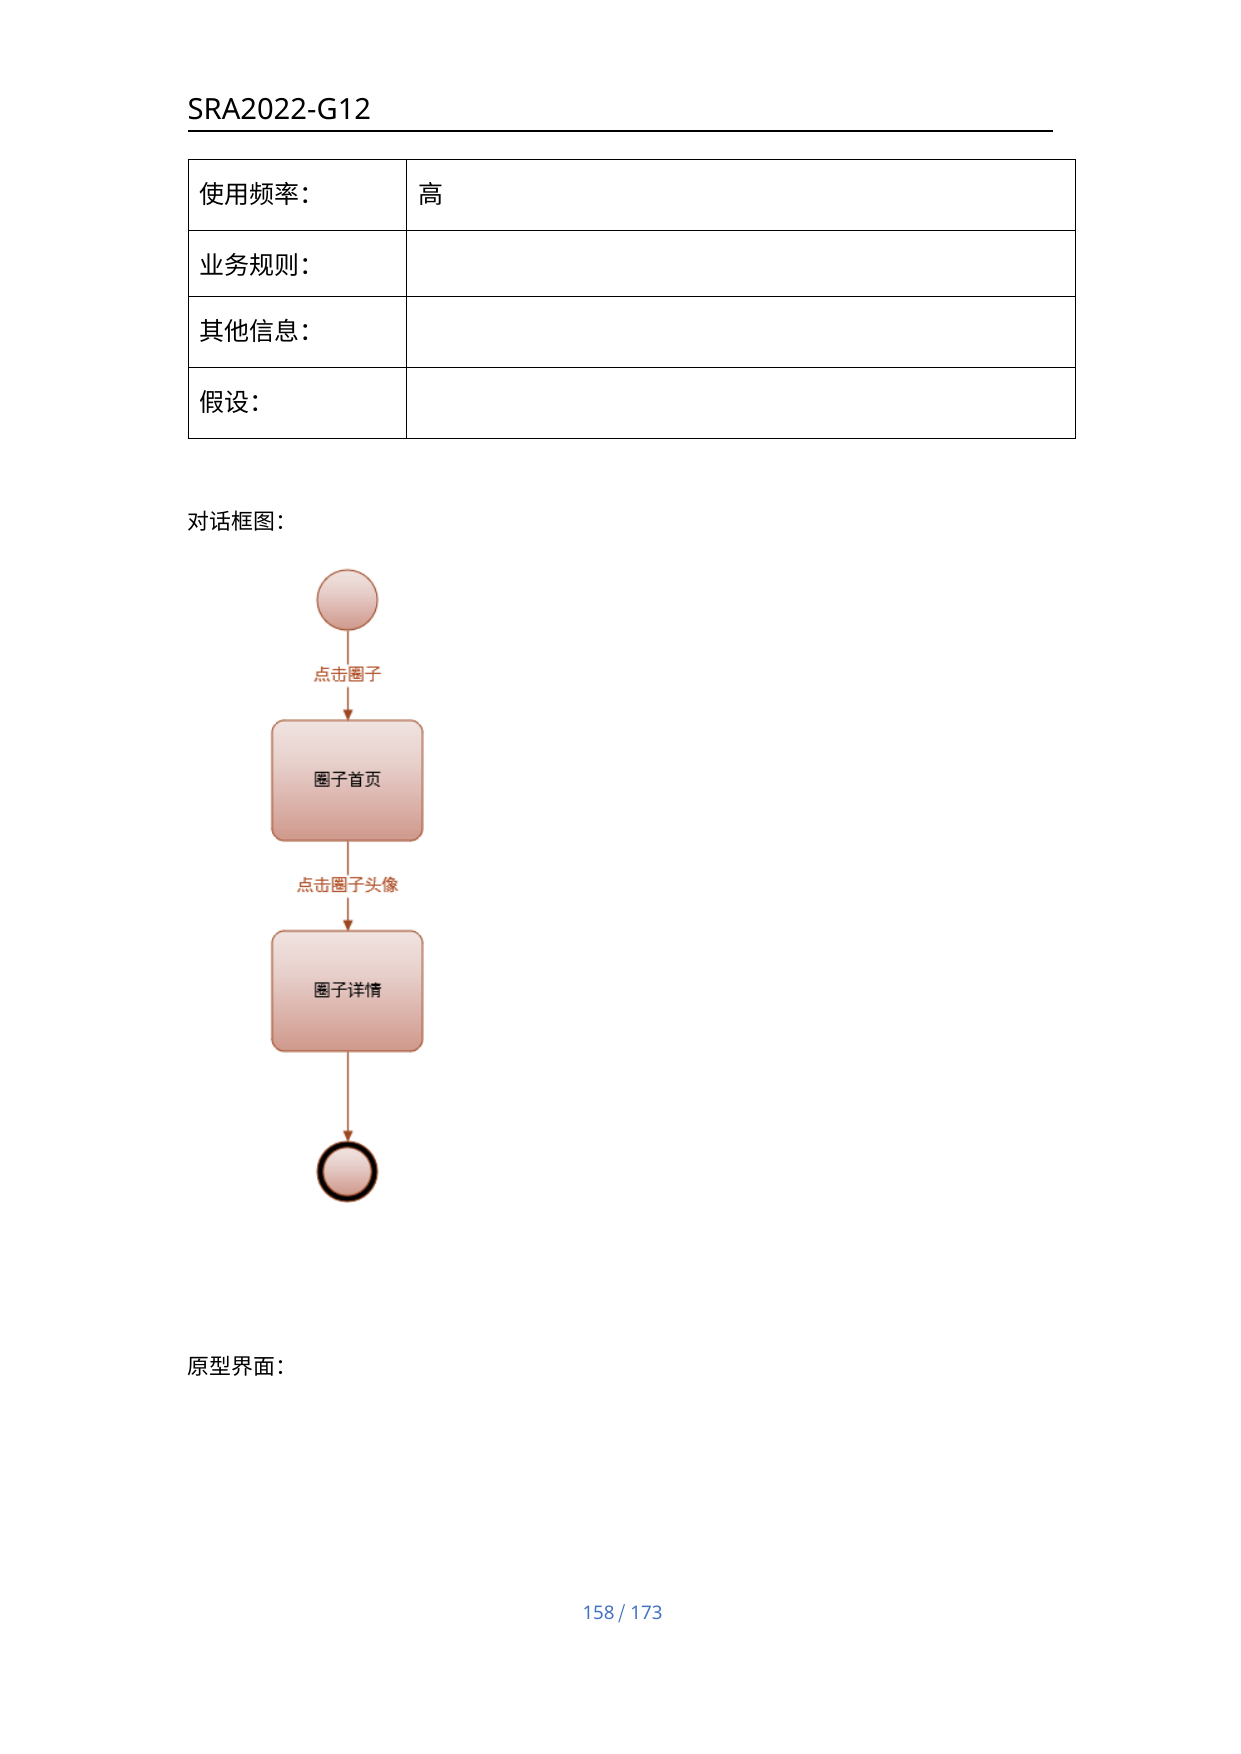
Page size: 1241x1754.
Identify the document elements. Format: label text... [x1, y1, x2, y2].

text 对话框图： [187, 503, 1053, 536]
table_cell 使用频率： [189, 160, 406, 230]
table_cell [407, 297, 1075, 367]
table_cell 业务规则： [189, 231, 406, 296]
table_cell [407, 231, 1075, 296]
table_cell 其他信息： [189, 297, 406, 367]
picture [187, 536, 553, 1287]
table_cell [407, 368, 1075, 437]
table_cell 高 [407, 160, 1075, 230]
table_cell 假设： [189, 368, 406, 437]
text 原型界面： [187, 1348, 1053, 1381]
